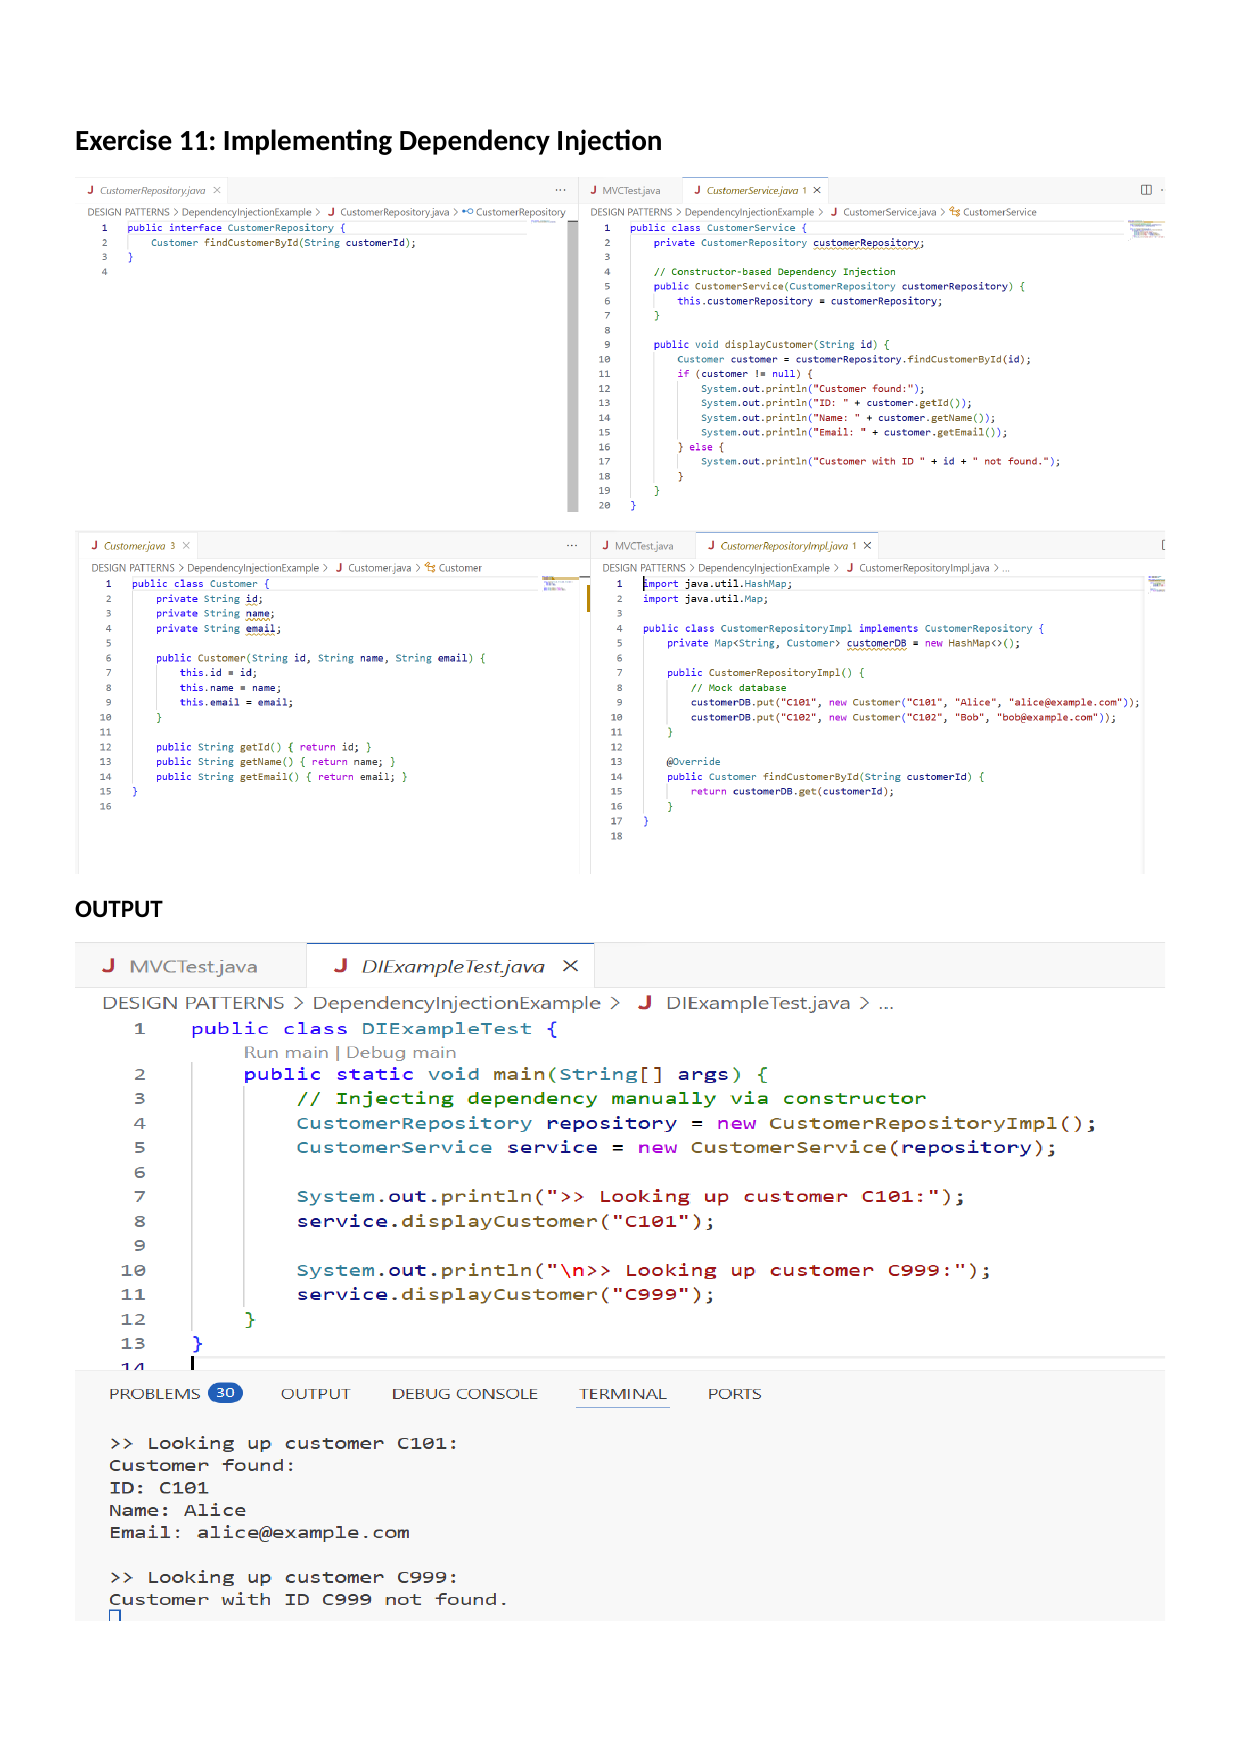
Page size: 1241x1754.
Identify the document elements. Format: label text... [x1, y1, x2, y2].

text OUTPUT [75, 893, 1165, 923]
picture [75, 177, 1166, 512]
picture [75, 530, 1166, 874]
text Exercise 11: Implementing Dependency Injection [75, 122, 1165, 157]
picture [75, 942, 1166, 1621]
